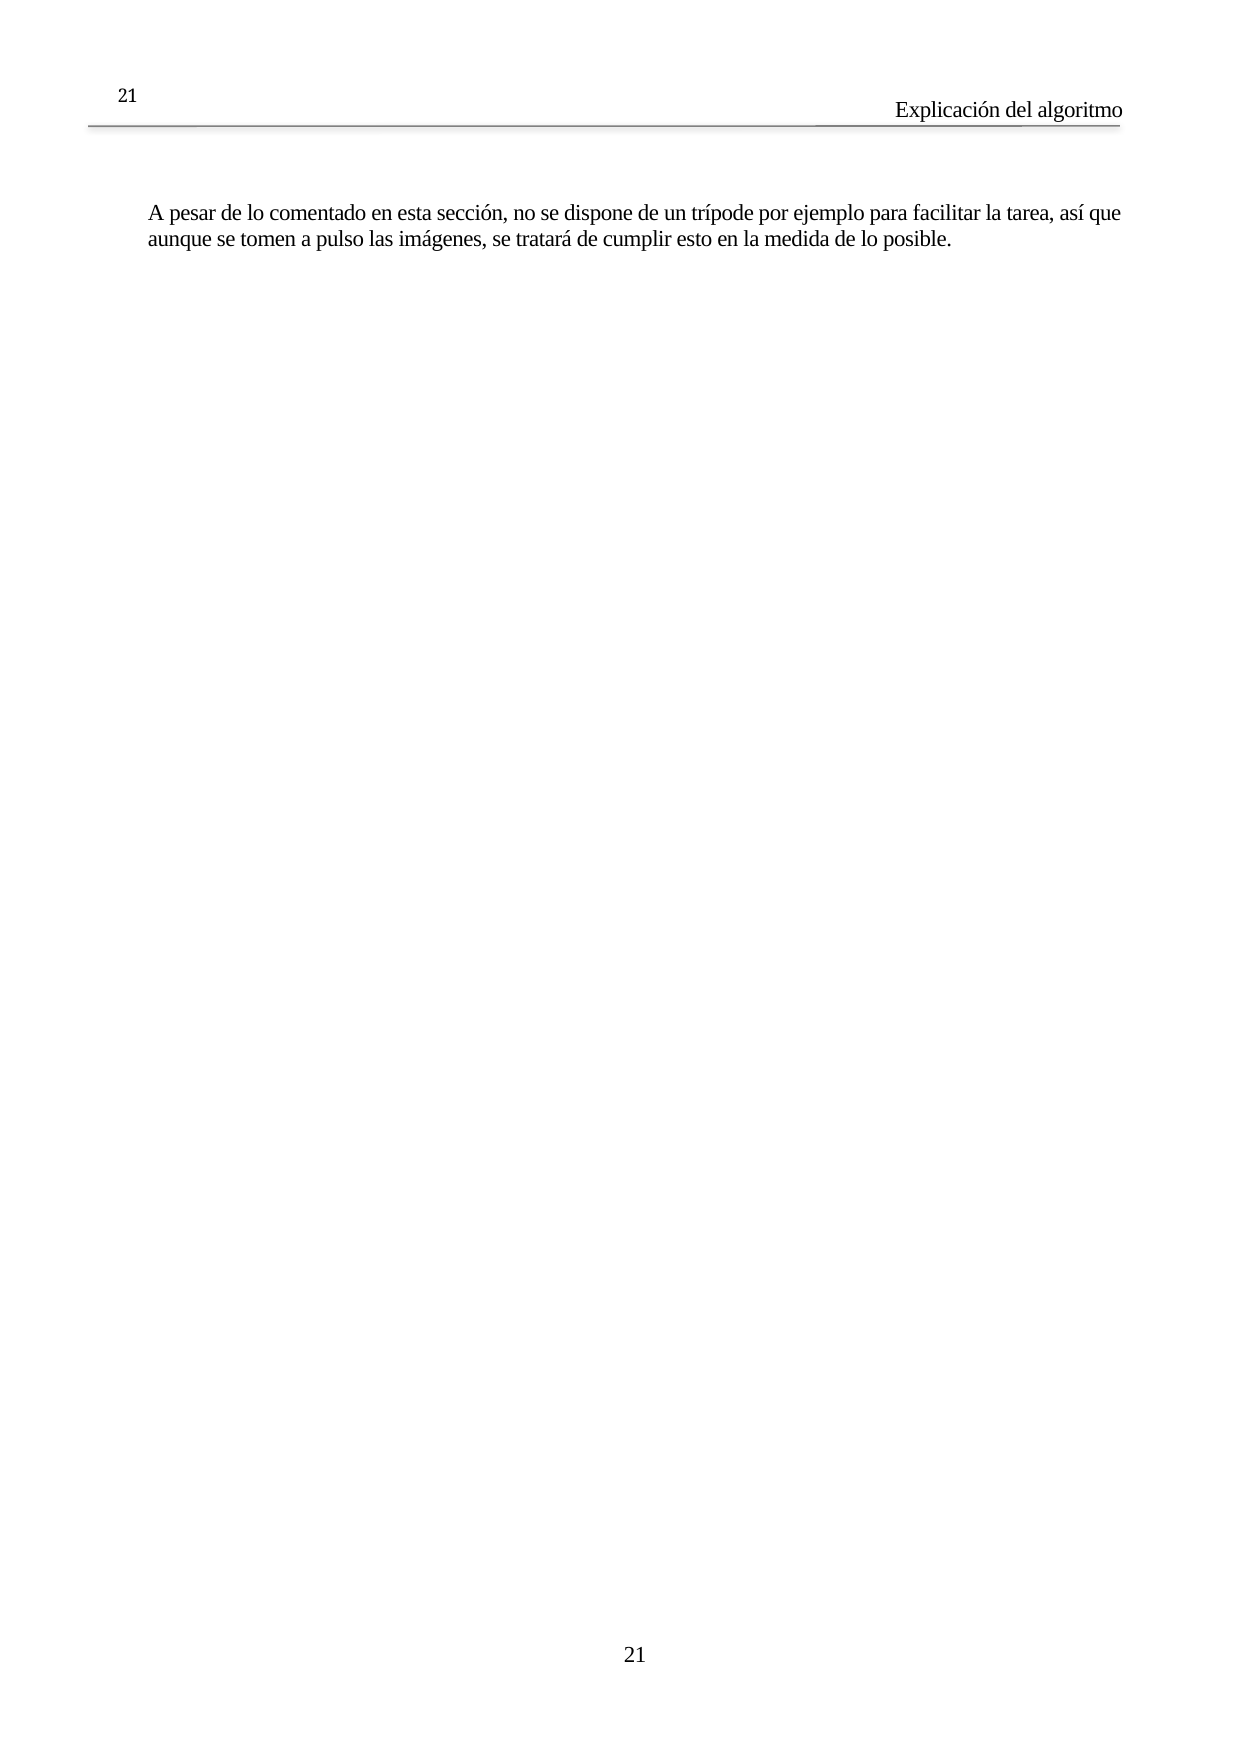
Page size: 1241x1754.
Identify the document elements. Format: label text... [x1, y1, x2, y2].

text A pesar de lo comentado en esta sección, no se dispone de un trípode por ejemplo para facilitar la tarea, así que aunque se tomen a pulso las imágenes, se tratará de cumplir esto en la medida de lo posible. [148, 199, 1122, 251]
